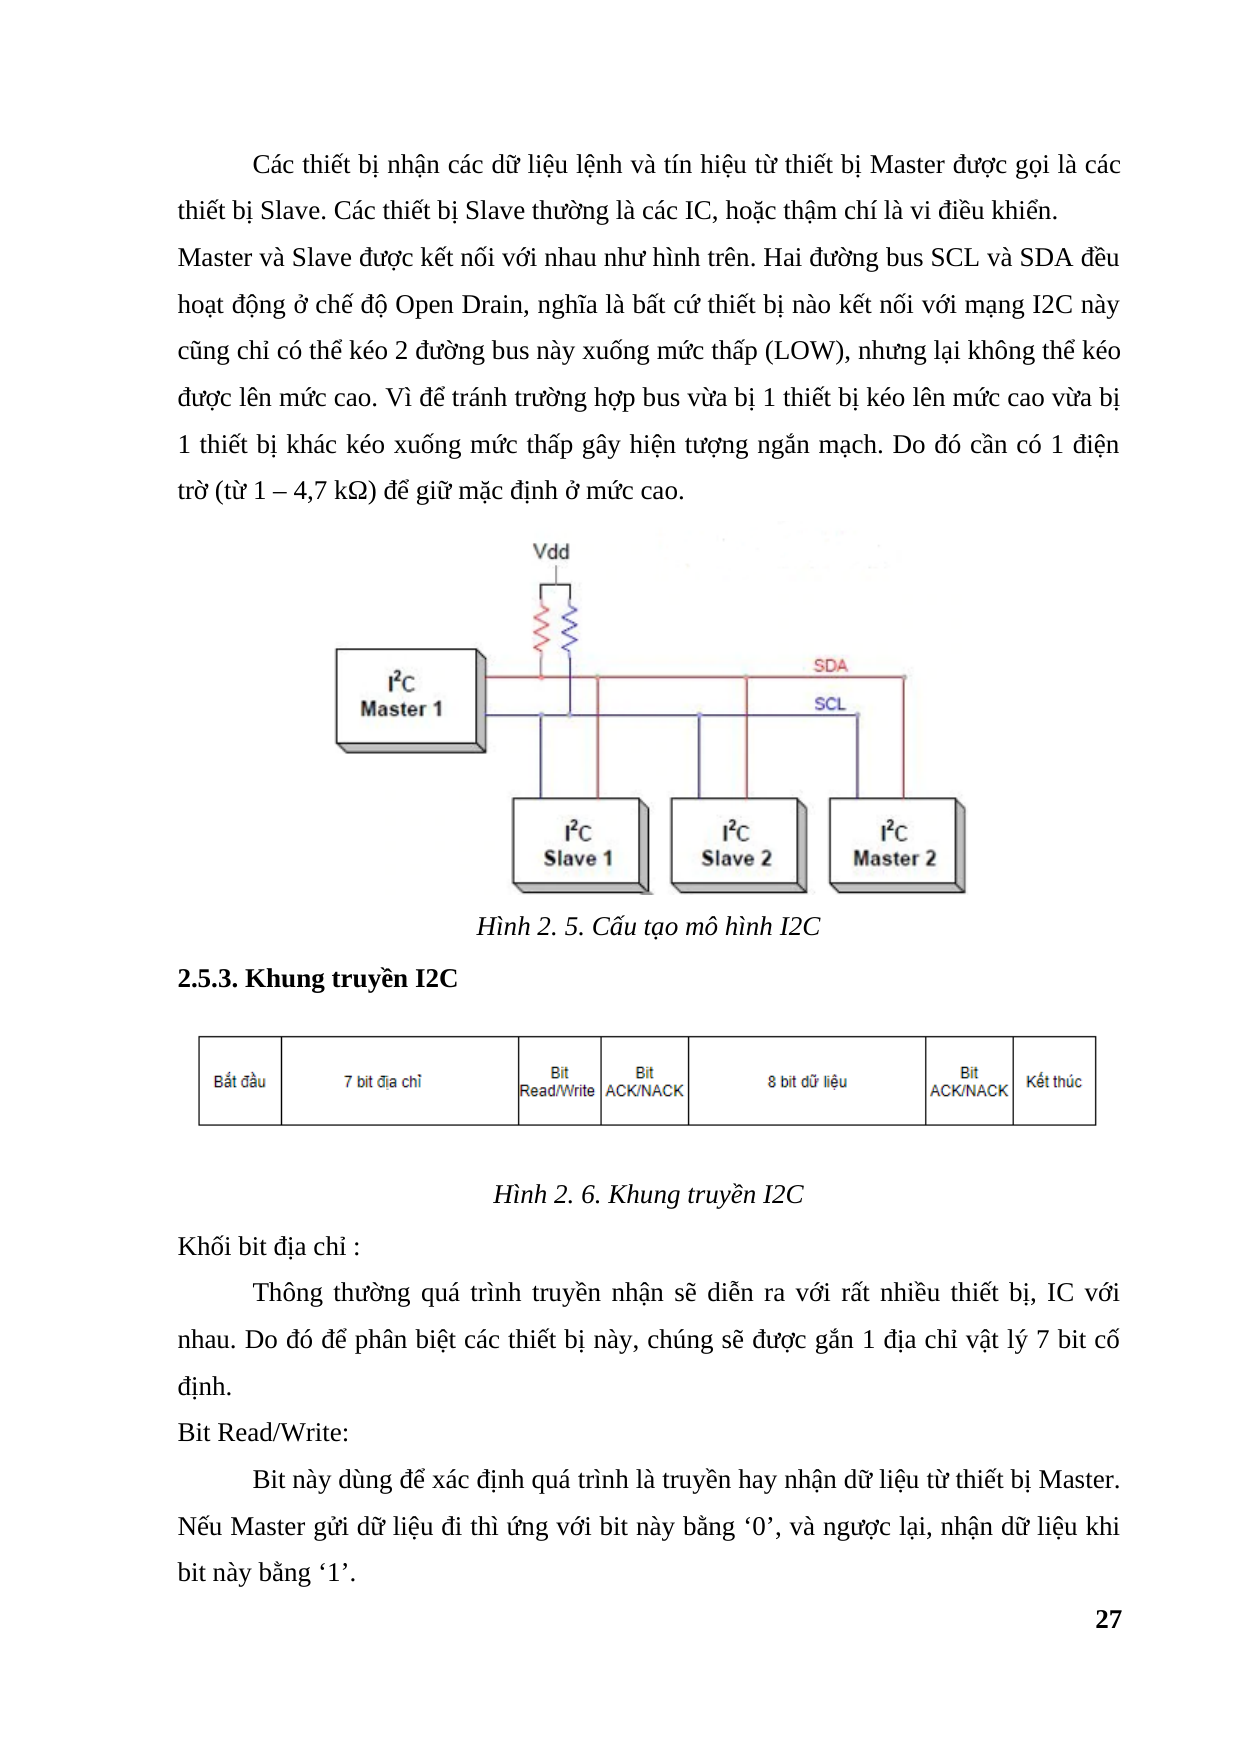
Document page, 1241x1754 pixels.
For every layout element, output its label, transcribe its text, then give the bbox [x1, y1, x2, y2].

text Khối bit địa chỉ : [177, 1230, 1122, 1261]
text Các thiết bị nhận các dữ liệu lệnh và tín hiệu từ thiết bị Master được gọi là các thiết bị Slave. Các thiết bị Slave thường là các IC, hoặc thậm chí là vi điều khiển. [177, 148, 1122, 226]
text Master và Slave được kết nối với nhau như hình trên. Hai đường bus SCL và SDA đều hoạt động ở chế độ Open Drain, nghĩa là bất cứ thiết bị nào kết nối với mạng I2C này cũng chỉ có thể kéo 2 đường bus này xuống mức thấp (LOW), nhưng lại không thể kéo được lên mức cao. Vì để tránh trường hợp bus vừa bị 1 thiết bị kéo lên mức cao vừa bị 1 thiết bị khác kéo xuống mức thấp gây hiện tượng ngắn mạch. Do đó cần có 1 điện trờ (từ 1 – 4,7 kΩ) để giữ mặc định ở mức cao. [177, 241, 1122, 506]
subtitle 2.5.3. Khung truyền I2C [177, 962, 1122, 993]
picture [331, 521, 969, 895]
text Bit Read/Write: [177, 1416, 1122, 1447]
text Thông thường quá trình truyền nhận sẽ diễn ra với rất nhiều thiết bị, IC với nhau. Do đó để phân biệt các thiết bị này, chúng sẽ được gắn 1 địa chỉ vật lý 7 bit cố định. [177, 1276, 1122, 1401]
picture [177, 1008, 1118, 1163]
text Bit này dùng để xác định quá trình là truyền hay nhận dữ liệu từ thiết bị Master. Nếu Master gửi dữ liệu đi thì ứng với bit này bằng ‘0’, và ngược lại, nhận dữ liệu khi bit này bằng ‘1’. [177, 1463, 1122, 1587]
